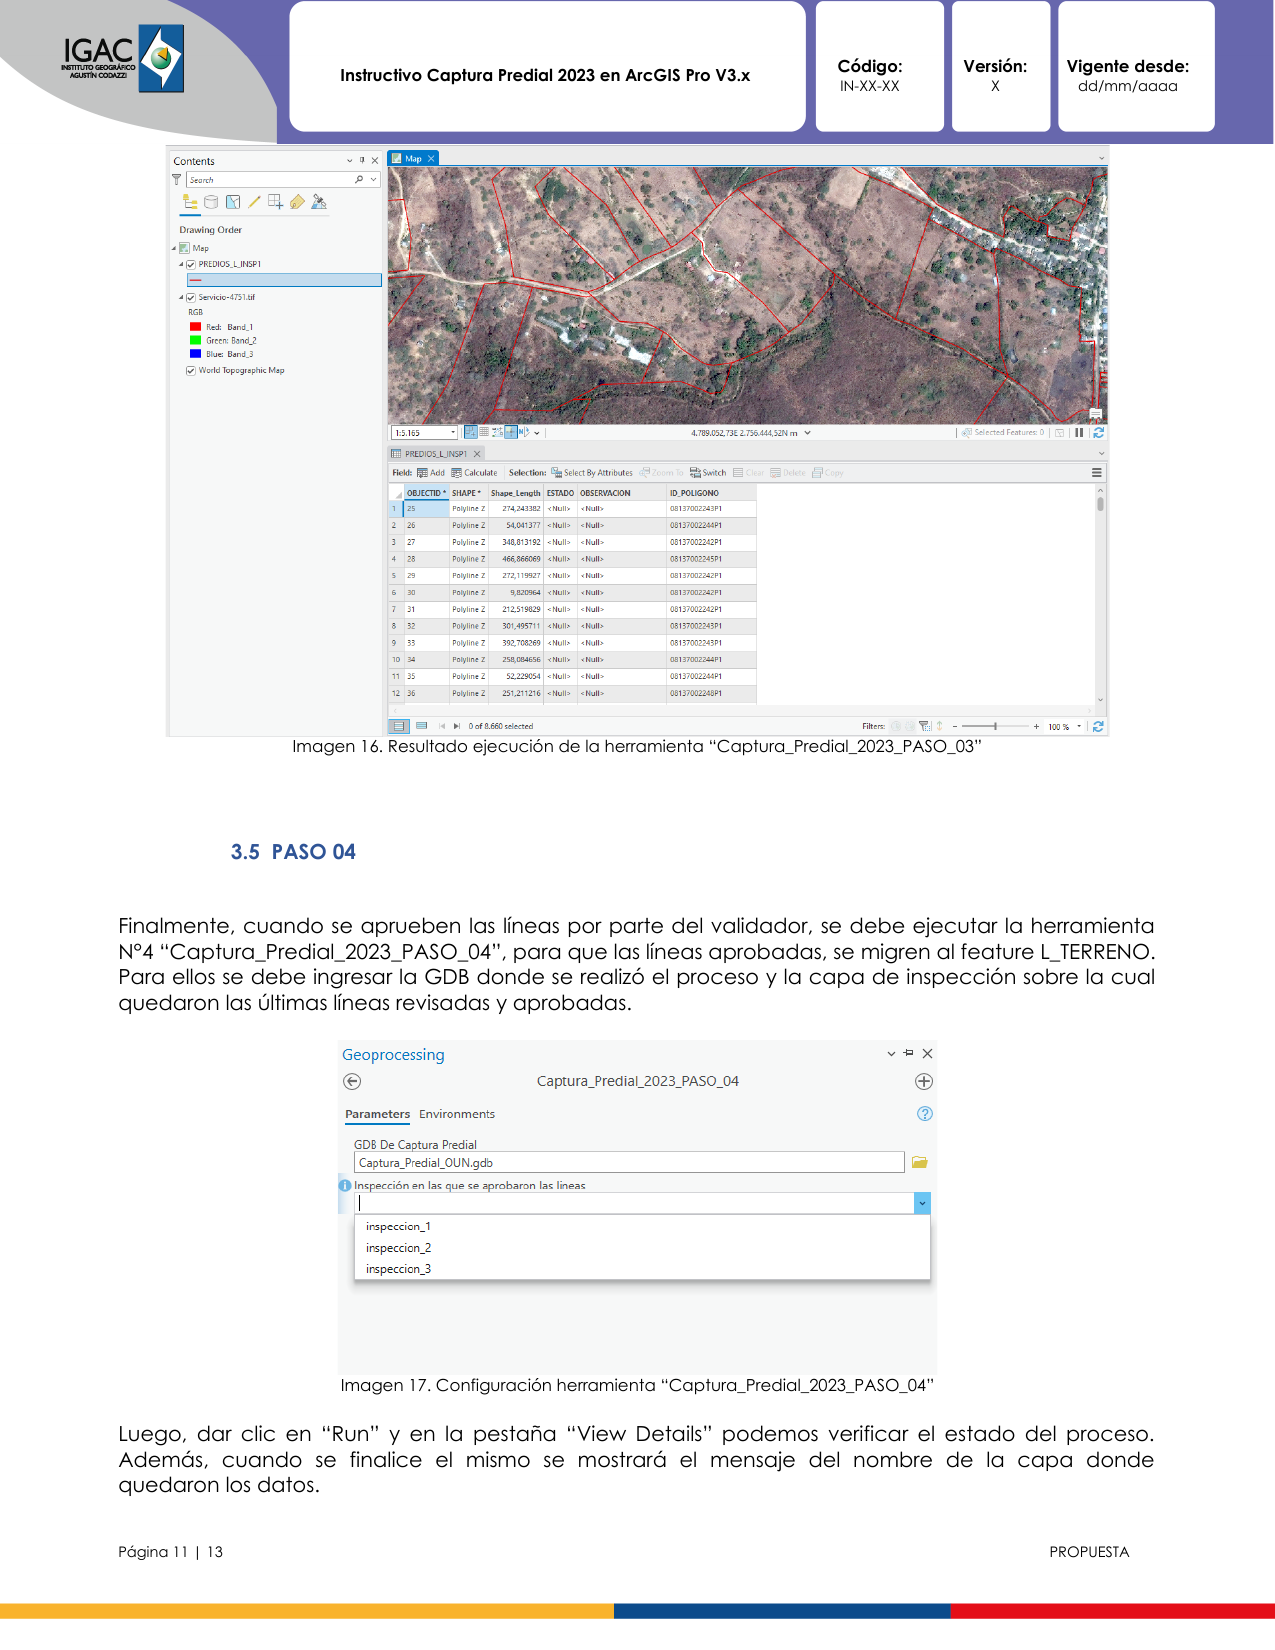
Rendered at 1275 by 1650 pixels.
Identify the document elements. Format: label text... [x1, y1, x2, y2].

text Finalmente, cuando se aprueben las líneas por parte del validador, se debe ejecutar la herramienta N°4 “Captura_Predial_2023_PASO_04”, para que las líneas aprobadas, se migren al feature L_TERRENO. Para ellos se debe ingresar la GDB donde se realizó el proceso y la capa de inspección sobre la cual quedaron las últimas líneas revisadas y aprobadas. [118, 913, 1157, 1015]
text Imagen 17. Configuración herramienta “Captura_Predial_2023_PASO_04” [118, 1375, 1157, 1395]
picture [165, 145, 1110, 737]
text Imagen 16. Resultado ejecución de la herramienta “Captura_Predial_2023_PASO_03” [118, 736, 1157, 757]
text Luego, dar clic en “Run” y en la pestaña “View Details” podemos verificar el estado del proceso. Además, cuando se finalice el mismo se mostrará el mensaje del nombre de la capa donde quedaron los datos. [118, 1421, 1157, 1497]
picture [337, 1040, 938, 1375]
picture [0, 0, 1274, 144]
subtitle 3.5 PASO 04 [231, 838, 1157, 864]
picture [0, 1603, 1275, 1619]
